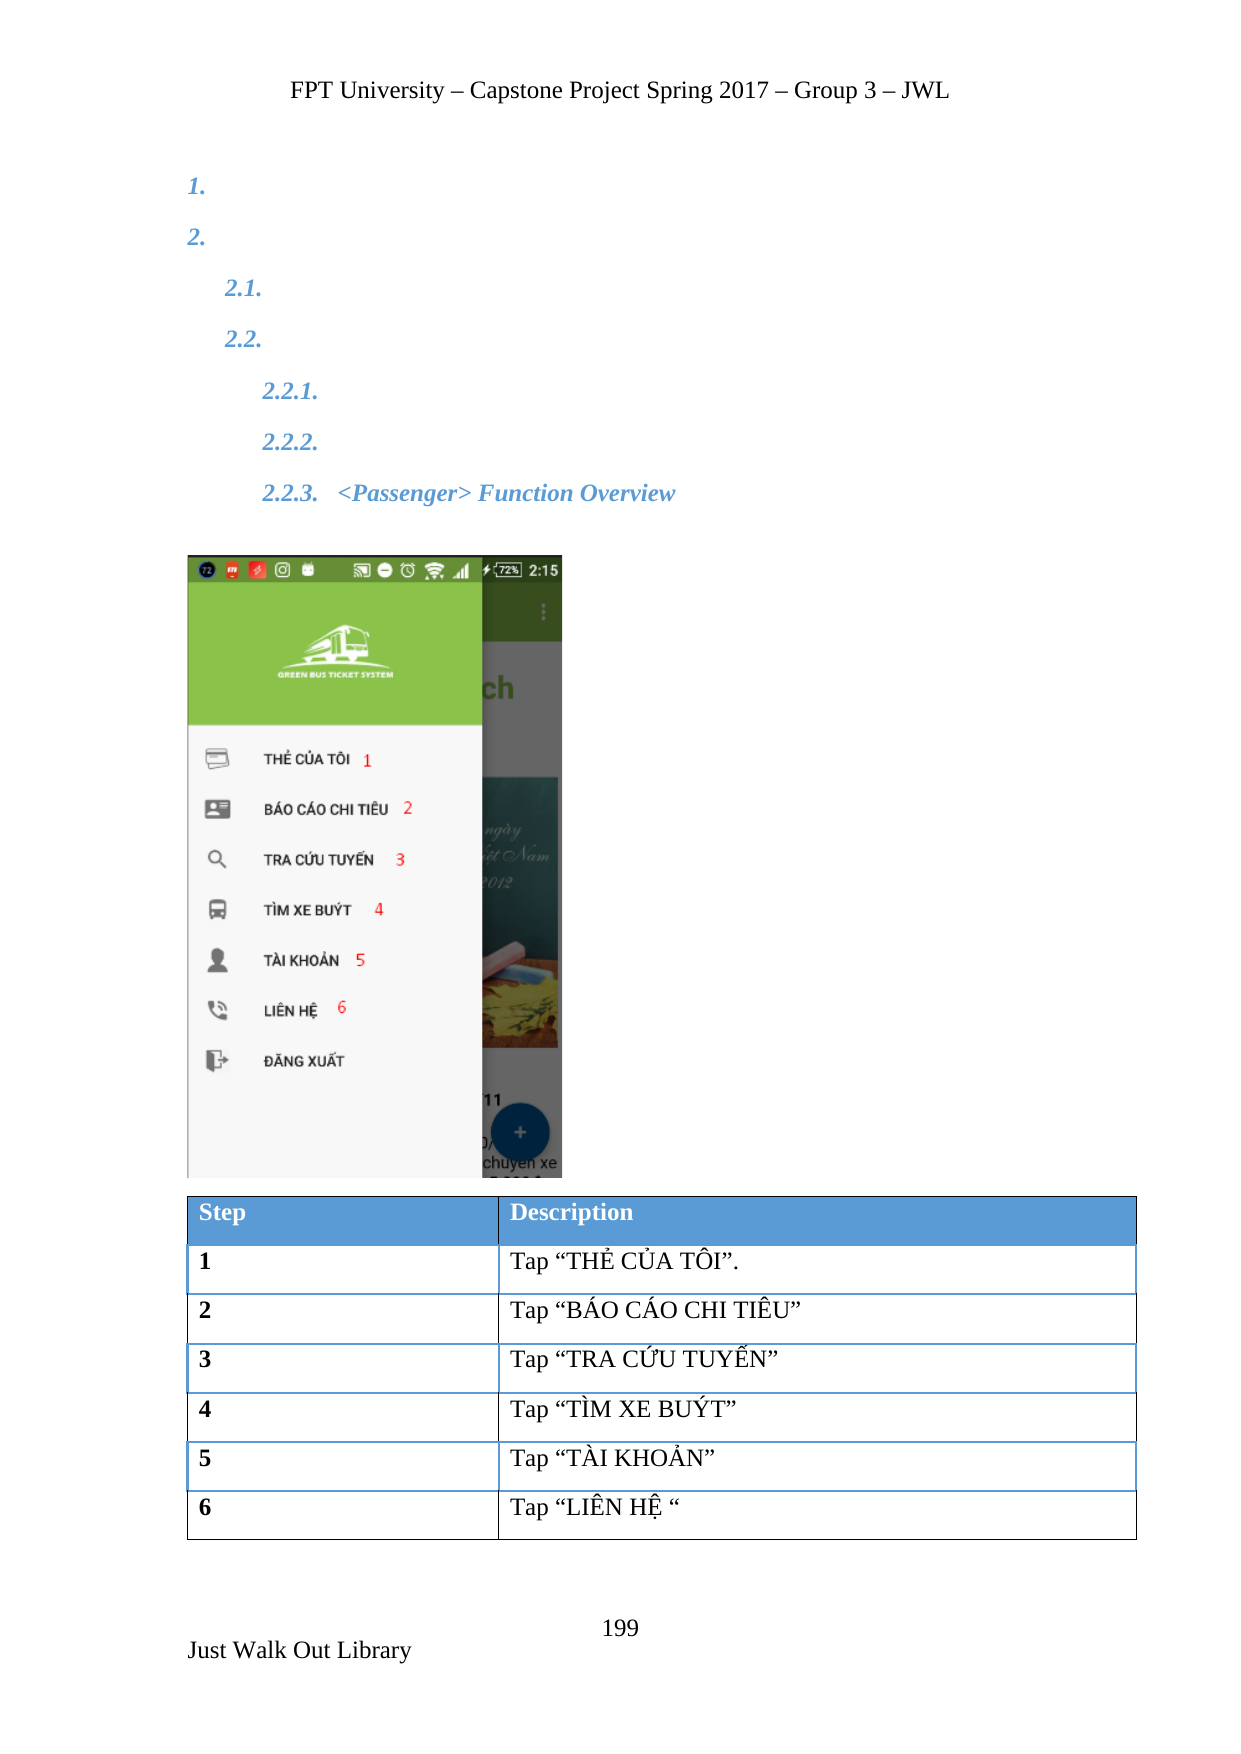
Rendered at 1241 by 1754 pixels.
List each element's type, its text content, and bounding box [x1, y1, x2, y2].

subtitle <Passenger> Function Overview [262, 478, 1053, 507]
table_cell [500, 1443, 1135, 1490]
picture [187, 555, 563, 1178]
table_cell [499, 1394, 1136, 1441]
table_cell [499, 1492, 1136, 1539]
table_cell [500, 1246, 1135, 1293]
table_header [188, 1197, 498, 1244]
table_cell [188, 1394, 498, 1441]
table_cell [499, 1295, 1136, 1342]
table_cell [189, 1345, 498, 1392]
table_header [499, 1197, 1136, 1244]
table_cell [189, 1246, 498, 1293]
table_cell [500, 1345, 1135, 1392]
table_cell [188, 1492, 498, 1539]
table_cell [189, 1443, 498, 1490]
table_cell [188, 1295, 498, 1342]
